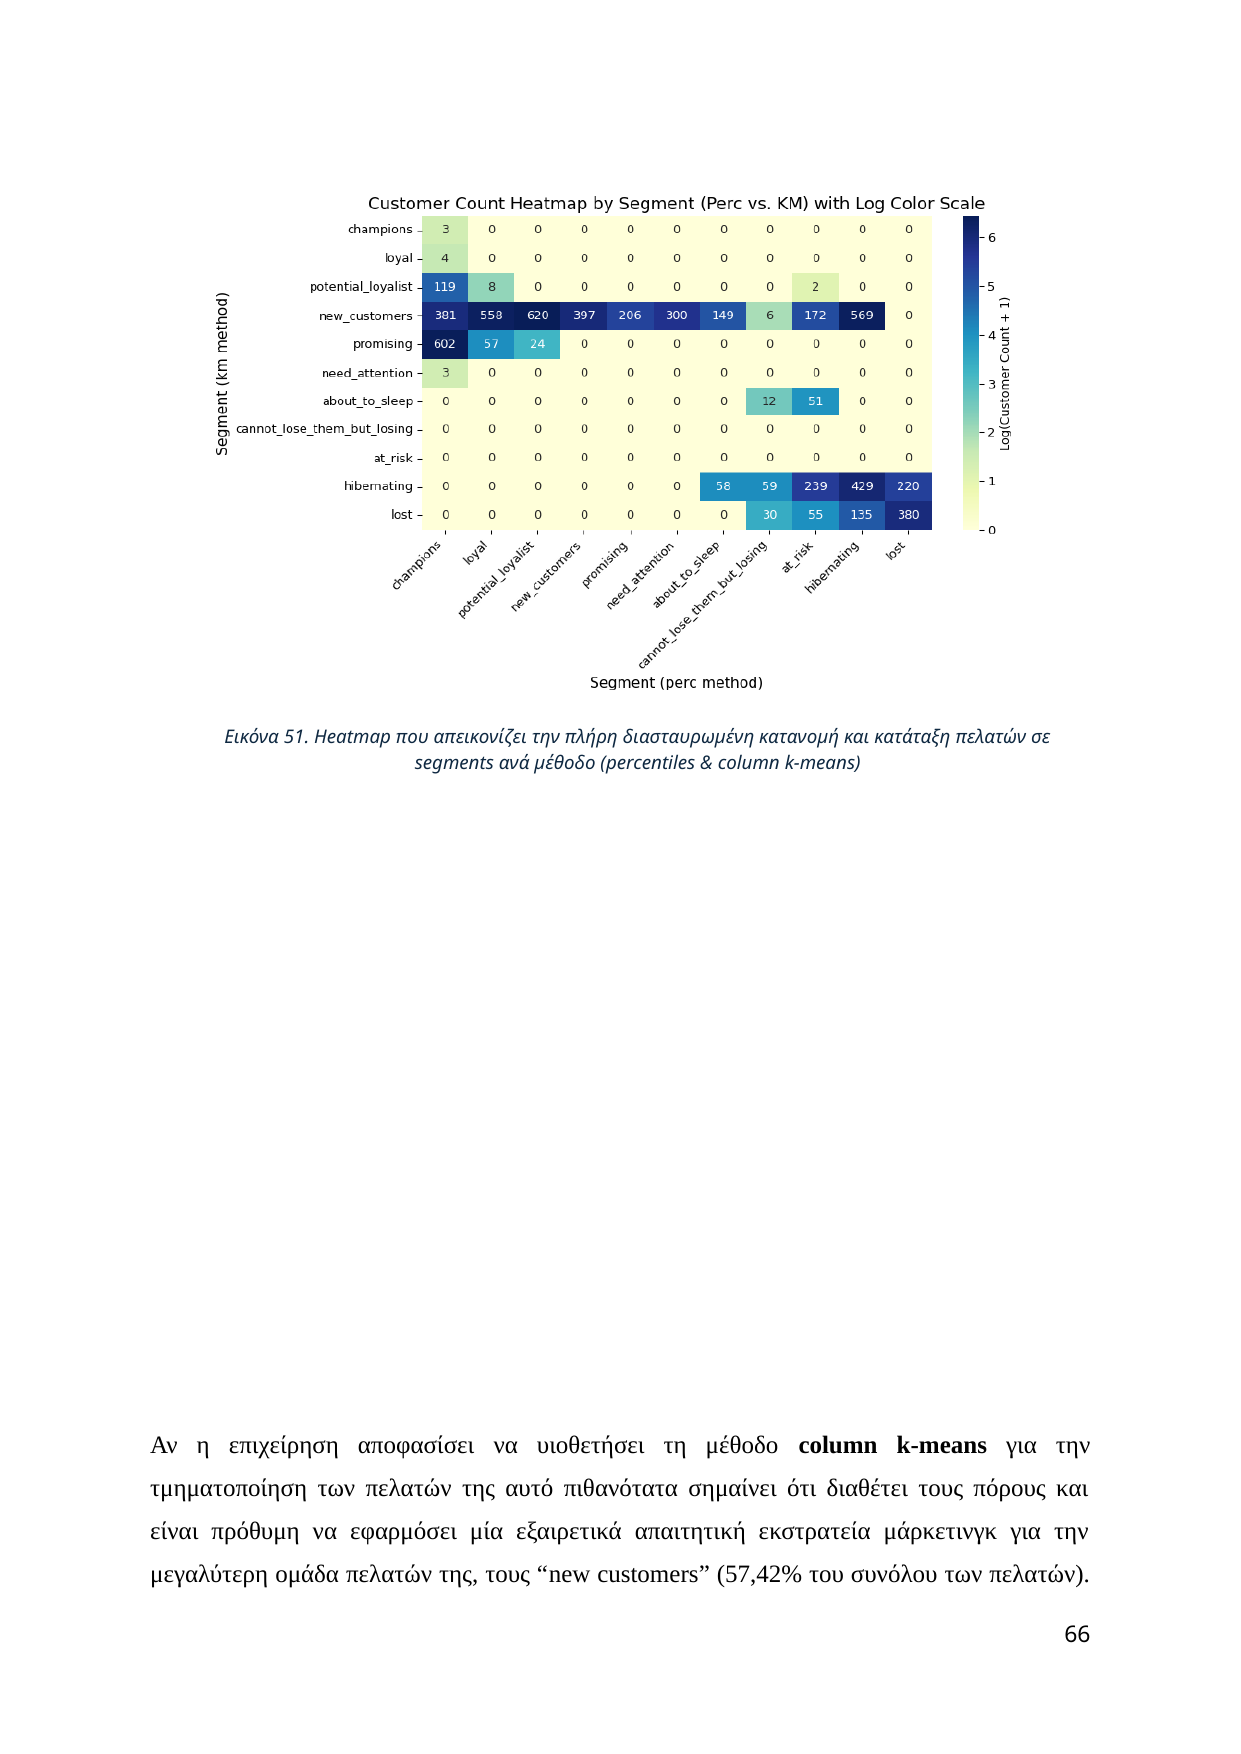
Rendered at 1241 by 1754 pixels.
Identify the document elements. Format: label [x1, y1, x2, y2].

text [150, 896, 1090, 1588]
picture [205, 183, 1071, 702]
